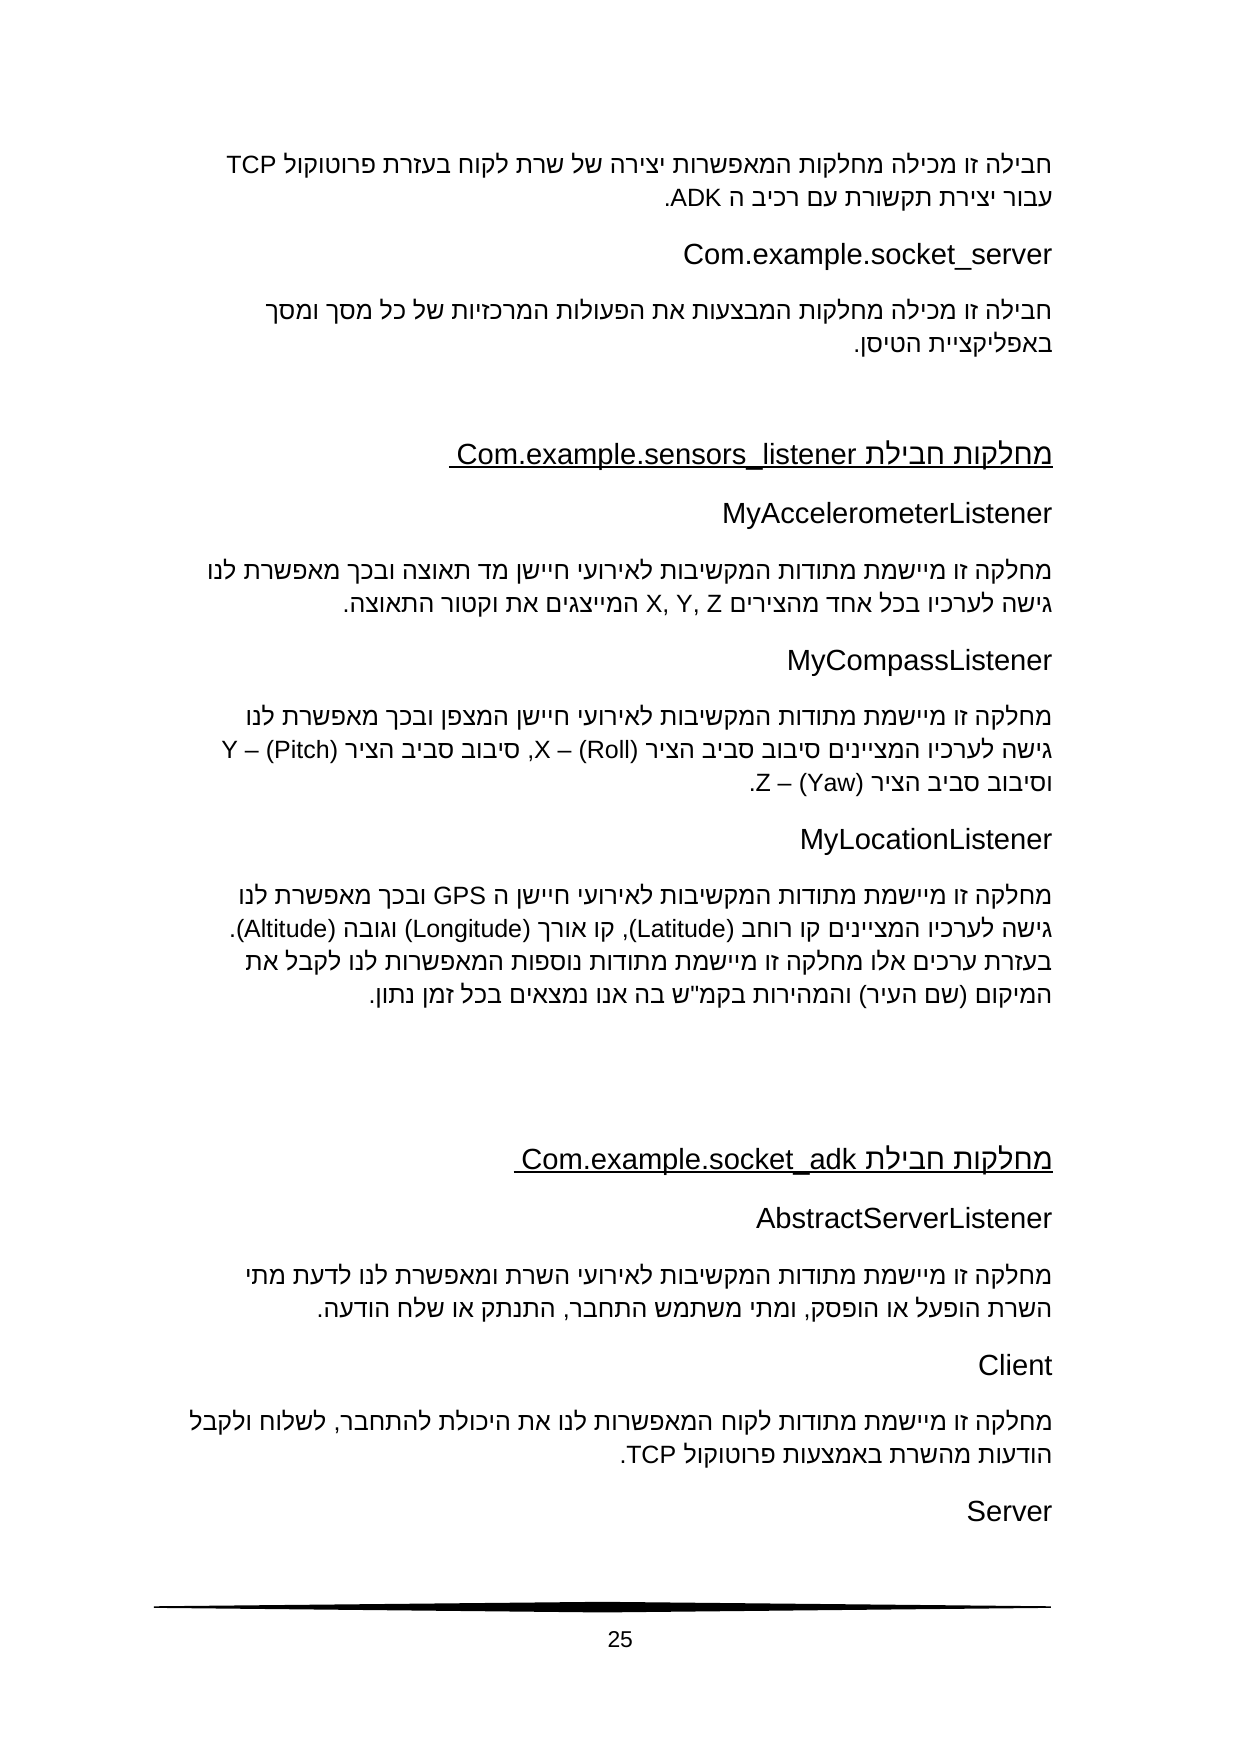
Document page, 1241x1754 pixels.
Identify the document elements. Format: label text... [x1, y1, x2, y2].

text Com.example.socket_server [187, 237, 1053, 270]
text Server [187, 1494, 1053, 1527]
text מחלקה זו מיישמת מתודות המקשיבות לאירועי חיישן ה GPS ובכך מאפשרת לנו גישה לערכיו המציינים קו רוחב (Latitude), קו אורך (Longitude) וגובה (Altitude). בעזרת ערכים אלו מחלקה זו מיישמת מתודות נוספות המאפשרות לנו לקבל את המיקום (שם העיר) והמהירות בקמ"ש בה אנו נמצאים בכל זמן נתון. [187, 881, 1053, 1009]
text מחלקה זו מיישמת מתודות המקשיבות לאירועי חיישן המצפן ובכך מאפשרת לנו גישה לערכיו המציינים סיבוב סביב הציר X – (Roll), סיבוב סביב הציר Y – (Pitch) וסיבוב סביב הציר Z – (Yaw). [187, 702, 1053, 797]
text מחלקות חבילת Com.example.socket_adk [187, 1142, 1053, 1175]
text MyAccelerometerListener [187, 496, 1053, 530]
text מחלקה זו מיישמת מתודות לקוח המאפשרות לנו את היכולת להתחבר, לשלוח ולקבל הודעות מהשרת באמצעות פרוטוקול TCP. [187, 1407, 1053, 1469]
text MyLocationListener [187, 822, 1053, 855]
text חבילה זו מכילה מחלקות המאפשרות יצירה של שרת לקוח בעזרת פרוטוקול TCP עבור יצירת תקשורת עם רכיב ה ADK. [187, 150, 1053, 212]
text AbstractServerListener [187, 1201, 1053, 1235]
text מחלקות חבילת Com.example.sensors_listener [187, 437, 1053, 471]
text חבילה זו מכילה מחלקות המבצעות את הפעולות המרכזיות של כל מסך ומסך באפליקציית הטיסן. [187, 296, 1053, 358]
text Client [187, 1347, 1053, 1381]
text מחלקה זו מיישמת מתודות המקשיבות לאירועי חיישן מד תאוצה ובכך מאפשרת לנו גישה לערכיו בכל אחד מהצירים X, Y, Z המייצגים את וקטור התאוצה. [187, 556, 1053, 617]
text מחלקה זו מיישמת מתודות המקשיבות לאירועי השרת ומאפשרת לנו לדעת מתי השרת הופעל או הופסק, ומתי משתמש התחבר, התנתק או שלח הודעה. [187, 1261, 1053, 1322]
text MyCompassListener [187, 643, 1053, 676]
